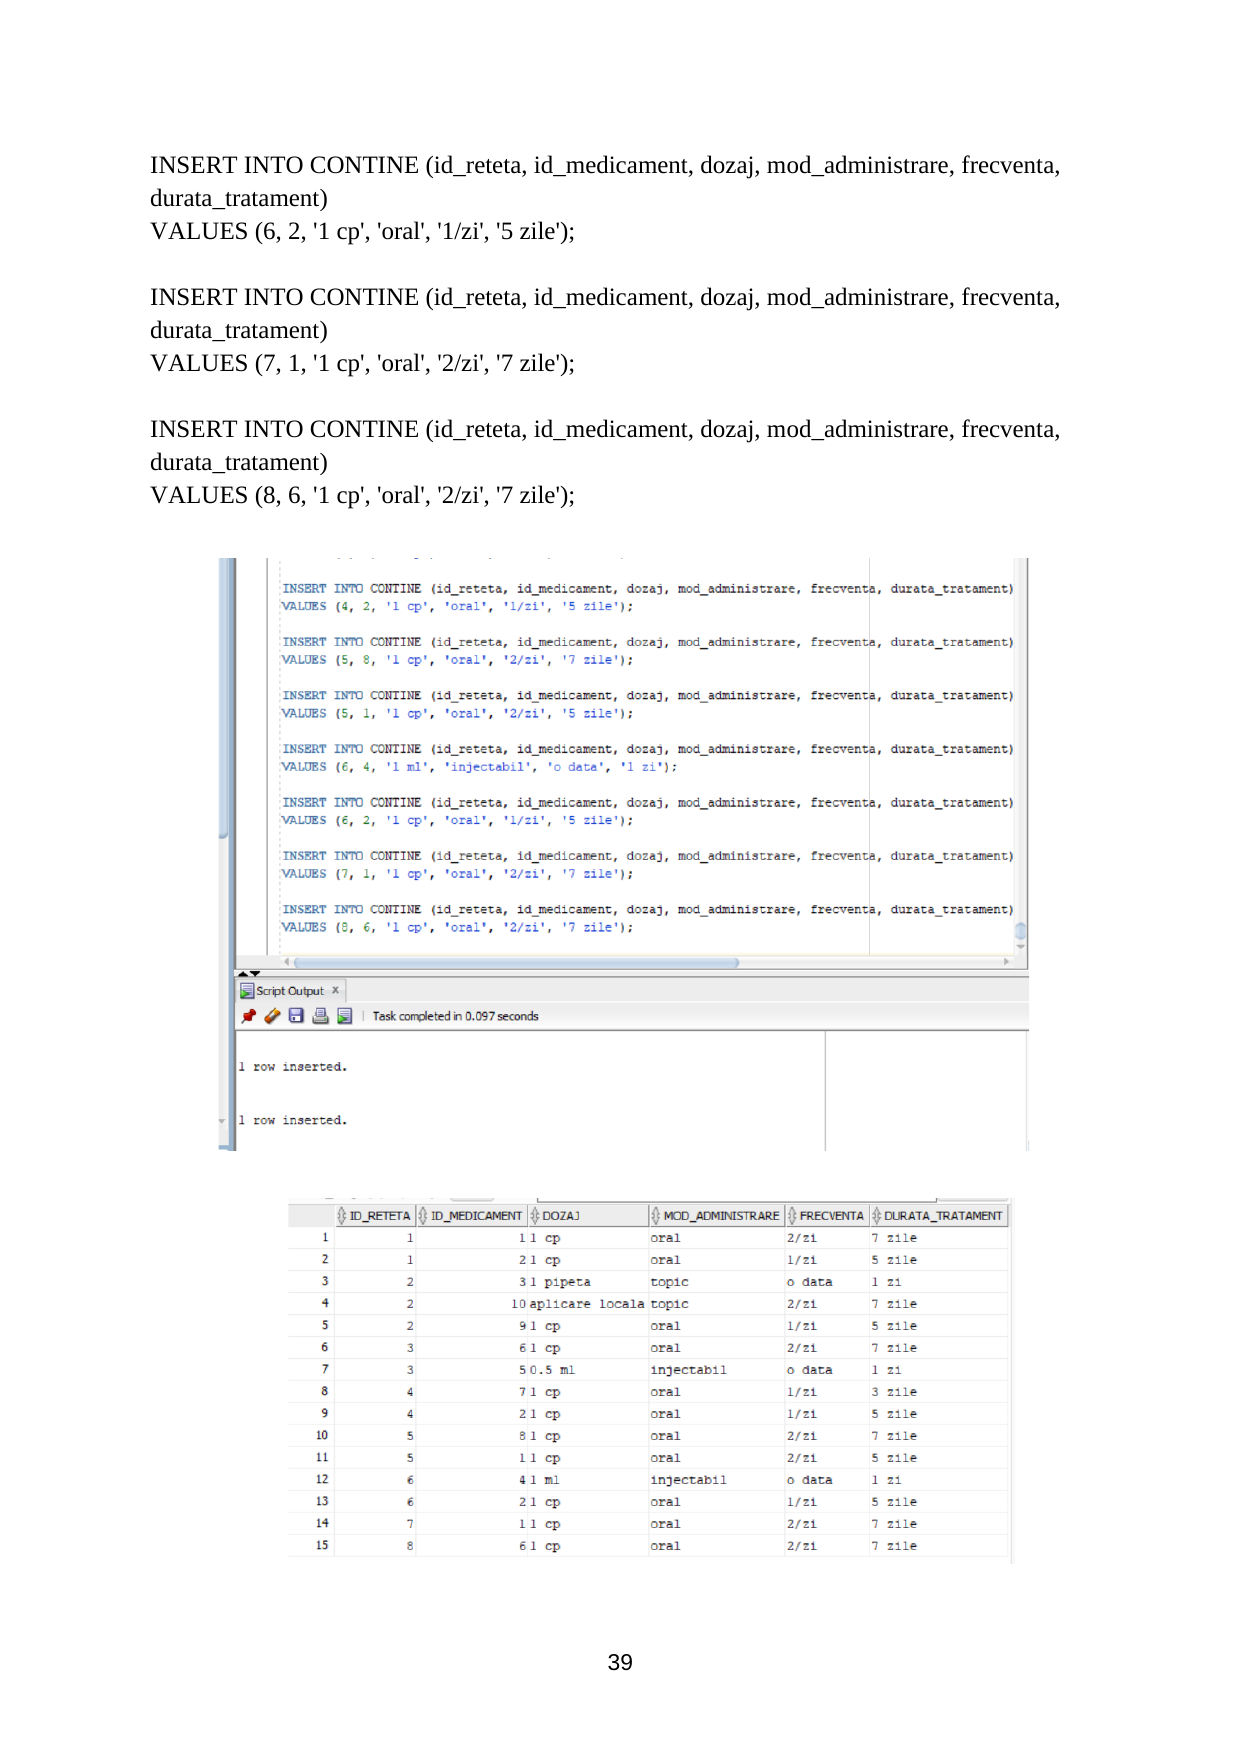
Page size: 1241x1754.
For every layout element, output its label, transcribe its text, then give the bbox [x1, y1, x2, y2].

picture [218, 558, 1030, 1151]
picture [288, 1198, 1015, 1564]
text VALUES (7, 1, '1 cp', 'oral', '2/zi', '7 zile'); [150, 348, 1090, 377]
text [150, 150, 1090, 212]
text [150, 282, 1090, 344]
text VALUES (8, 6, '1 cp', 'oral', '2/zi', '7 zile'); [150, 480, 1090, 509]
text INSERT INTO CONTINE (id_reteta, id_medicament, dozaj, mod_administrare, frecventa, durata_tratament) [150, 414, 1090, 476]
text VALUES (6, 2, '1 cp', 'oral', '1/zi', '5 zile'); [150, 216, 1090, 245]
